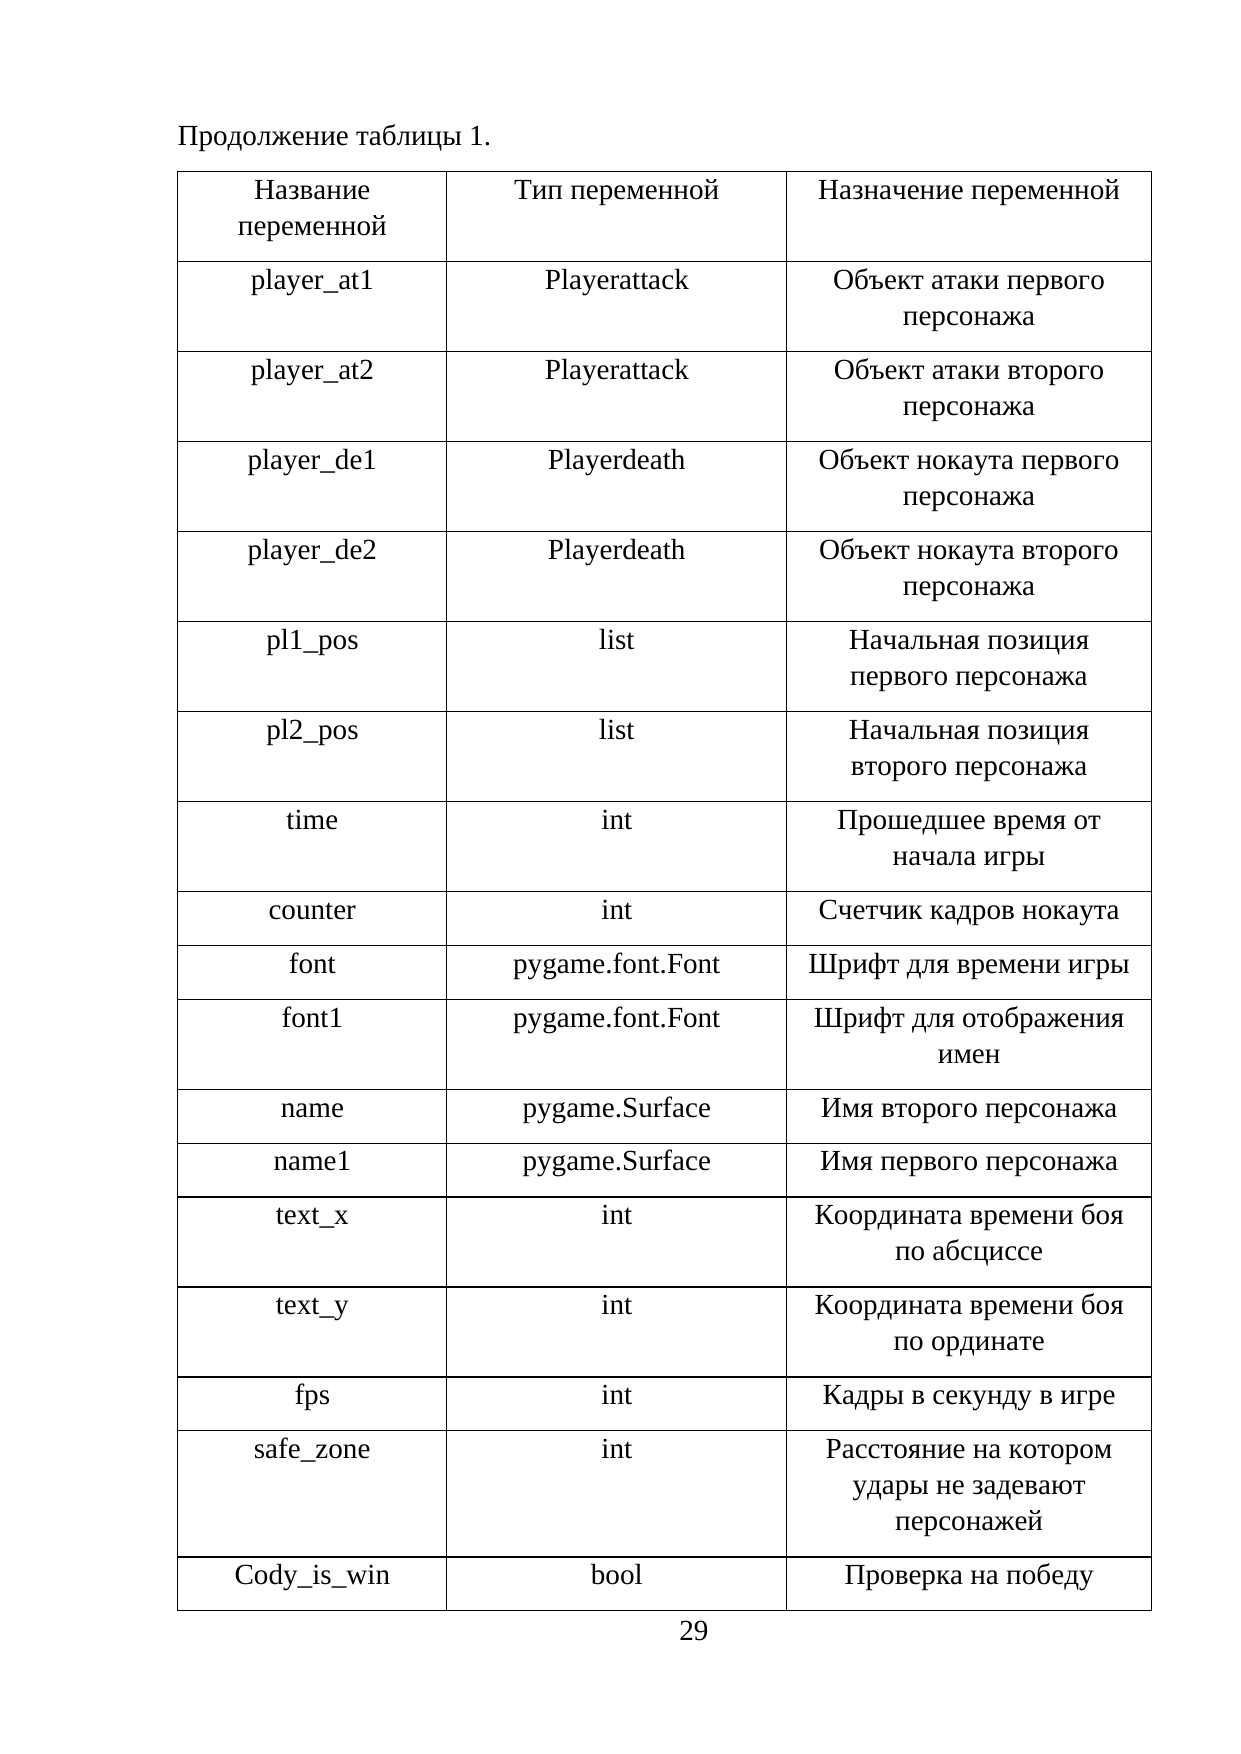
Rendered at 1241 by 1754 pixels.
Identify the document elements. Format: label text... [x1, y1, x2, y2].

table_cell int [447, 892, 786, 945]
table_cell pygame.Surface [447, 1090, 786, 1142]
table_cell safe_zone [178, 1431, 446, 1556]
table_cell Объект атаки первого персонажа [787, 262, 1151, 351]
table_cell Имя первого персонажа [787, 1144, 1151, 1196]
table_cell player_de1 [178, 442, 446, 531]
table_cell player_de2 [178, 532, 446, 621]
table_cell Playerattack [447, 352, 786, 441]
table_cell font [178, 946, 446, 999]
table_cell player_at2 [178, 352, 446, 441]
table_cell pygame.Surface [447, 1144, 786, 1196]
table_cell int [447, 1431, 786, 1556]
table_cell Начальная позиция второго персонажа [787, 712, 1151, 801]
table_cell counter [178, 892, 446, 945]
table_cell pl1_pos [178, 622, 446, 711]
table_header Назначение переменной [787, 172, 1151, 261]
table_cell Прошедшее время от начала игры [787, 802, 1151, 891]
table_cell name1 [178, 1144, 446, 1196]
table_cell Проверка на победу [787, 1558, 1151, 1610]
table_cell text_y [178, 1288, 446, 1376]
table_cell pl2_pos [178, 712, 446, 801]
text Продолжение таблицы 1. [177, 118, 1152, 152]
table_cell list [447, 622, 786, 711]
table_header Тип переменной [447, 172, 786, 261]
table_cell Шрифт для времени игры [787, 946, 1151, 999]
table_cell name [178, 1090, 446, 1142]
table_cell fps [178, 1378, 446, 1430]
table_cell Шрифт для отображения имен [787, 1000, 1151, 1089]
table_cell Объект атаки второго персонажа [787, 352, 1151, 441]
table_cell font1 [178, 1000, 446, 1089]
table_cell time [178, 802, 446, 891]
table_cell Cody_is_win [178, 1558, 446, 1610]
table_cell bool [447, 1558, 786, 1610]
table_cell Имя второго персонажа [787, 1090, 1151, 1142]
table_cell Координата времени боя по ординате [787, 1288, 1151, 1376]
table_cell player_at1 [178, 262, 446, 351]
table_cell Кадры в секунду в игре [787, 1378, 1151, 1430]
table_cell Объект нокаута второго персонажа [787, 532, 1151, 621]
table_cell pygame.font.Font [447, 1000, 786, 1089]
table_cell Расстояние на котором удары не задевают персонажей [787, 1431, 1151, 1556]
table_cell list [447, 712, 786, 801]
table_cell Счетчик кадров нокаута [787, 892, 1151, 945]
table_cell text_x [178, 1198, 446, 1286]
table_cell Начальная позиция первого персонажа [787, 622, 1151, 711]
table_cell int [447, 1288, 786, 1376]
table_cell Координата времени боя по абсциссе [787, 1198, 1151, 1286]
table_cell pygame.font.Font [447, 946, 786, 999]
table_cell int [447, 802, 786, 891]
table_header Название переменной [178, 172, 446, 261]
table_cell Объект нокаута первого персонажа [787, 442, 1151, 531]
table_cell int [447, 1378, 786, 1430]
table_cell Playerdeath [447, 532, 786, 621]
table_cell int [447, 1198, 786, 1286]
table_cell Playerdeath [447, 442, 786, 531]
table_cell Playerattack [447, 262, 786, 351]
